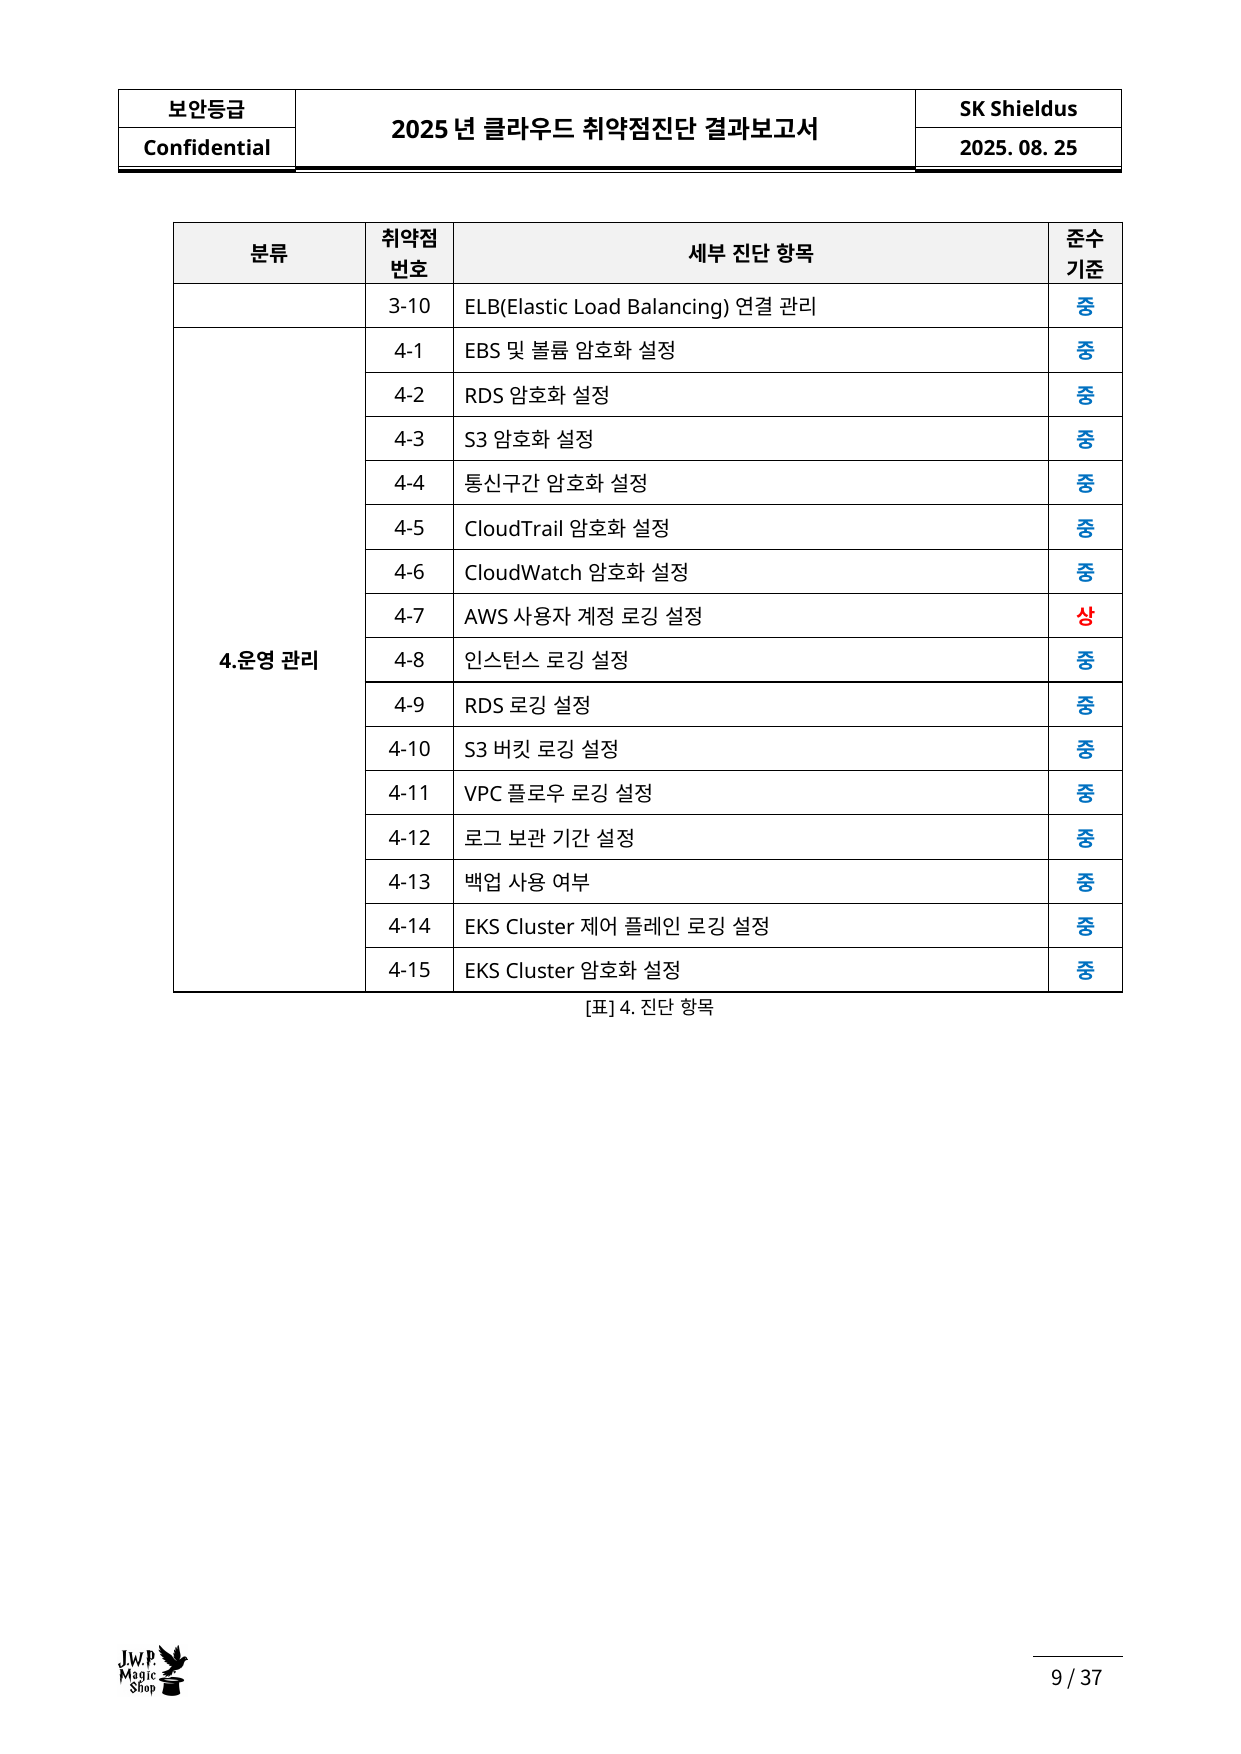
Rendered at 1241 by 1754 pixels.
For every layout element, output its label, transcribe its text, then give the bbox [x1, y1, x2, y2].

table_cell 상 [1049, 594, 1122, 637]
table_cell CloudTrail 암호화 설정 [454, 505, 1048, 549]
table_cell 4-15 [366, 948, 453, 991]
table_cell 중 [1049, 727, 1122, 770]
table_cell AWS 사용자 계정 로깅 설정 [454, 594, 1048, 637]
table_cell VPC 플로우 로깅 설정 [454, 771, 1048, 814]
table_cell RDS 암호화 설정 [454, 373, 1048, 416]
table_cell RDS 로깅 설정 [454, 683, 1048, 726]
table_cell 중 [1049, 815, 1122, 858]
table_cell 중 [1049, 683, 1122, 726]
table_cell S3 버킷 로깅 설정 [454, 727, 1048, 770]
table_cell 4-14 [366, 904, 453, 947]
table_cell 중 [1049, 328, 1122, 372]
table_cell CloudWatch 암호화 설정 [454, 550, 1048, 593]
table_cell 4-11 [366, 771, 453, 814]
table_cell EKS Cluster 암호화 설정 [454, 948, 1048, 991]
table_cell EBS 및 볼륨 암호화 설정 [454, 328, 1048, 372]
table_cell 4-9 [366, 683, 453, 726]
table_cell 4.운영 관리 [174, 328, 365, 991]
table_cell 4-6 [366, 550, 453, 593]
table_cell 중 [1049, 461, 1122, 504]
table_cell 4-10 [366, 727, 453, 770]
table_cell ELB(Elastic Load Balancing) 연결 관리 [454, 284, 1048, 327]
table_cell 4-7 [366, 594, 453, 637]
table_cell 4-8 [366, 638, 453, 681]
table_header 취약점 번호 [366, 223, 453, 283]
table_cell 중 [1049, 284, 1122, 327]
table_cell 4-13 [366, 860, 453, 903]
table_cell 로그 보관 기간 설정 [454, 815, 1048, 858]
table_cell EKS Cluster 제어 플레인 로깅 설정 [454, 904, 1048, 947]
table_cell 중 [1049, 904, 1122, 947]
table_cell 중 [1049, 948, 1122, 991]
table_cell 중 [1049, 771, 1122, 814]
table_cell 4-1 [366, 328, 453, 372]
table_header 분류 [174, 223, 365, 283]
table_cell 4-3 [366, 417, 453, 460]
table_cell 인스턴스 로깅 설정 [454, 638, 1048, 681]
table_cell 4-2 [366, 373, 453, 416]
table_header 세부 진단 항목 [454, 223, 1048, 283]
table_cell 4-4 [366, 461, 453, 504]
table_cell S3 암호화 설정 [454, 417, 1048, 460]
table_cell 중 [1049, 860, 1122, 903]
table_cell 중 [1049, 550, 1122, 593]
table_cell 4-12 [366, 815, 453, 858]
table_cell 3-10 [366, 284, 453, 327]
table_cell 4-5 [366, 505, 453, 549]
table_cell 중 [1049, 417, 1122, 460]
table_header 준수기준 [1049, 223, 1122, 283]
table_cell 중 [1049, 373, 1122, 416]
picture [117, 1644, 188, 1697]
table_cell 통신구간 암호화 설정 [454, 461, 1048, 504]
table_cell 백업 사용 여부 [454, 860, 1048, 903]
table_cell 중 [1049, 638, 1122, 681]
table_cell 중 [1049, 505, 1122, 549]
